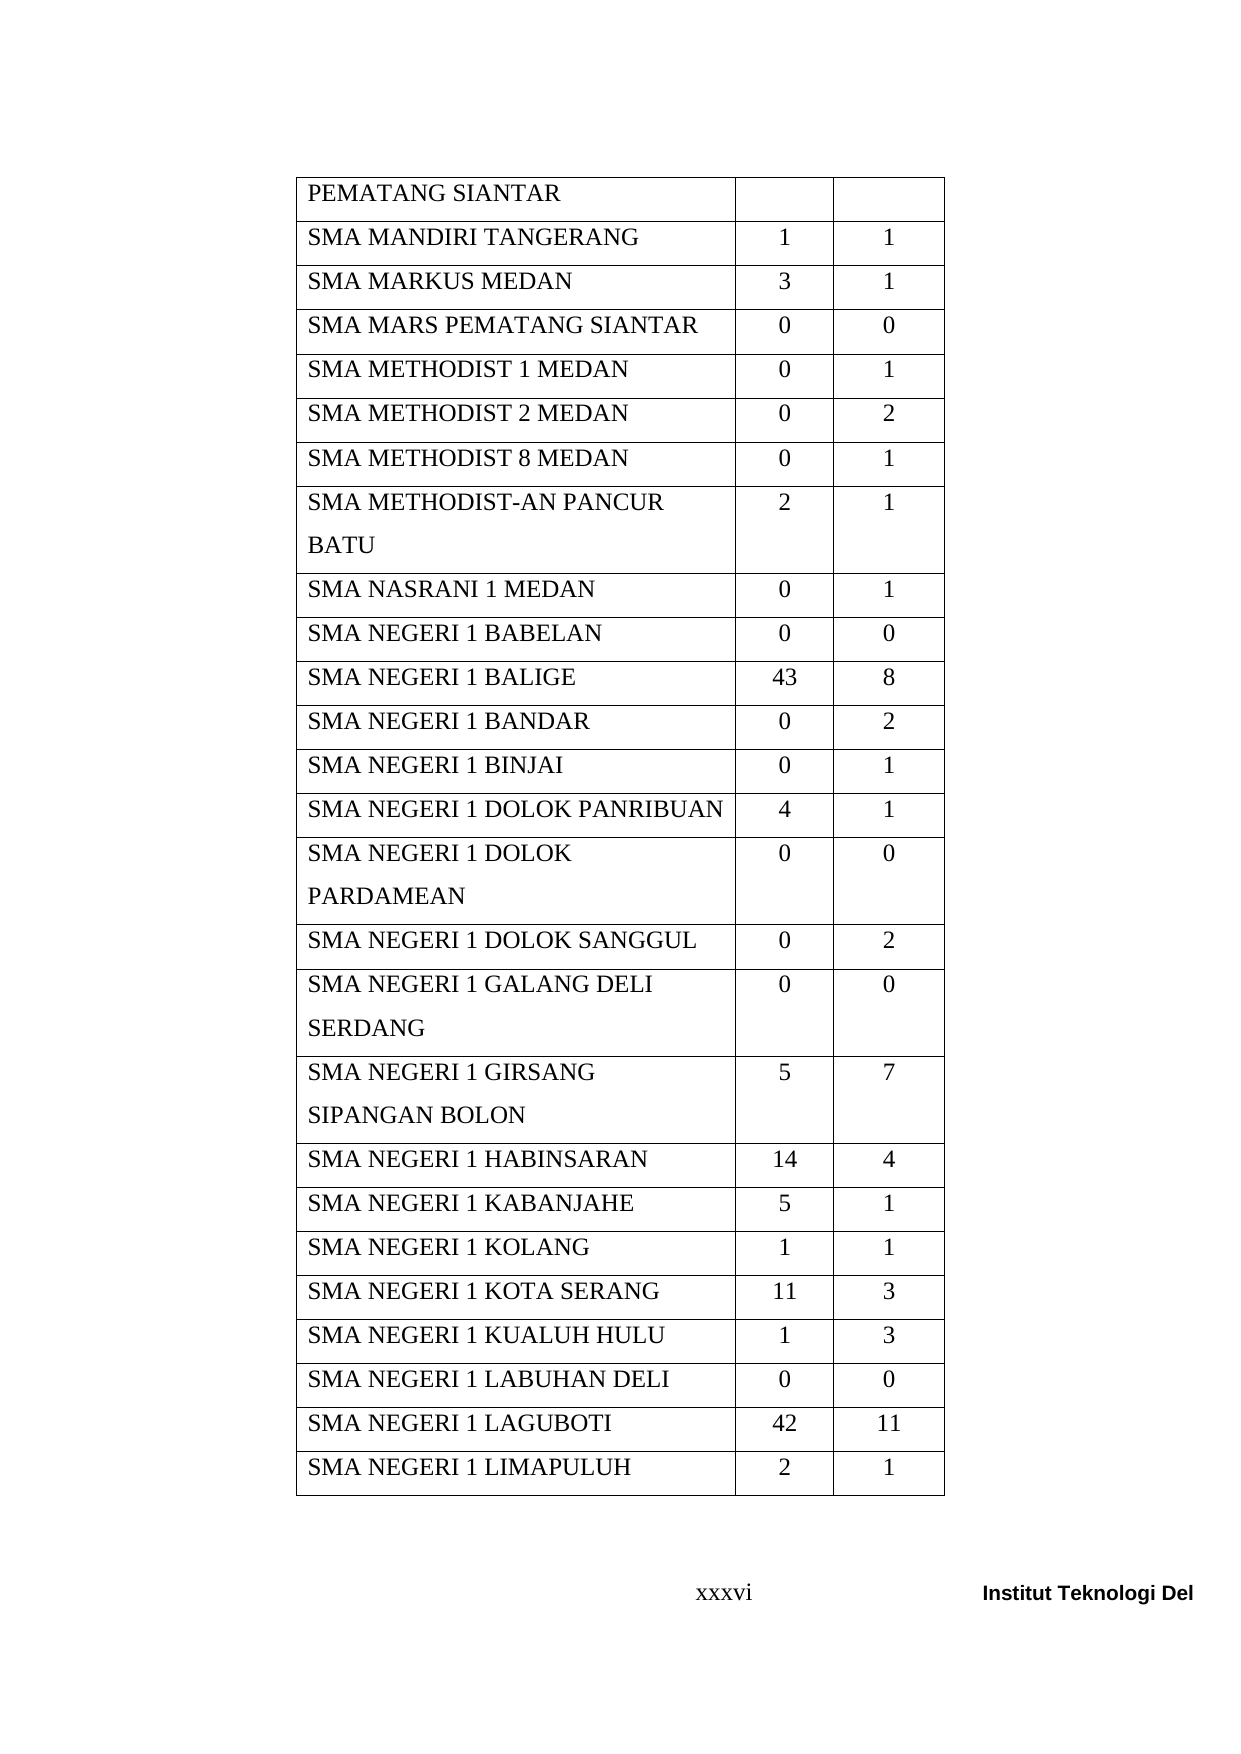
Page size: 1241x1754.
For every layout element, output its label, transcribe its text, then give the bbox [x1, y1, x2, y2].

table_cell SMA METHODIST-AN PANCUR BATU [297, 487, 735, 573]
table_cell 0 [736, 355, 833, 397]
table_cell 1 [834, 355, 944, 397]
table_cell 1 [834, 1232, 944, 1275]
table_cell 4 [736, 794, 833, 837]
table_cell 2 [834, 706, 944, 749]
table_cell SMA MANDIRI TANGERANG [297, 222, 735, 265]
table_cell 1 [736, 1232, 833, 1275]
table_cell 1 [834, 794, 944, 837]
table_cell 1 [736, 222, 833, 265]
table_cell SMA METHODIST 8 MEDAN [297, 443, 735, 486]
table_cell SMA NEGERI 1 DOLOK SANGGUL [297, 925, 735, 968]
table_cell SMA NEGERI 1 BANDAR [297, 706, 735, 749]
table_cell 0 [834, 310, 944, 353]
table_cell 0 [834, 1364, 944, 1407]
table_cell 0 [736, 970, 833, 1056]
table_cell 0 [834, 838, 944, 924]
table_cell 0 [736, 399, 833, 442]
table_cell 5 [736, 1188, 833, 1231]
table_cell SMA NASRANI 1 MEDAN [297, 574, 735, 617]
table_cell SMA NEGERI 1 KUALUH HULU [297, 1320, 735, 1363]
table_cell 1 [834, 222, 944, 265]
table_cell 2 [834, 178, 944, 221]
table_cell 0 [736, 925, 833, 968]
table_cell SMA NEGERI 1 LABUHAN DELI [297, 1364, 735, 1407]
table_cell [297, 178, 735, 221]
table_cell SMA NEGERI 1 KABANJAHE [297, 1188, 735, 1231]
table_cell SMA NEGERI 1 GALANG DELI SERDANG [297, 970, 735, 1056]
table_cell 2 [736, 1452, 833, 1495]
table_cell SMA NEGERI 1 BINJAI [297, 750, 735, 793]
table_cell 14 [736, 1144, 833, 1187]
table_cell 1 [834, 1452, 944, 1495]
table_cell 7 [834, 1057, 944, 1143]
table_cell 1 [736, 1320, 833, 1363]
table_cell 11 [834, 1408, 944, 1451]
table_cell 0 [736, 1364, 833, 1407]
table_cell 1 [834, 750, 944, 793]
table_cell SMA NEGERI 1 LAGUBOTI [297, 1408, 735, 1451]
table_cell 2 [834, 925, 944, 968]
table_cell 1 [834, 266, 944, 309]
table_cell SMA NEGERI 1 BABELAN [297, 618, 735, 661]
table_cell 3 [834, 1276, 944, 1319]
table_cell SMA NEGERI 1 DOLOK PANRIBUAN [297, 794, 735, 837]
table_cell 3 [834, 1320, 944, 1363]
table_cell SMA NEGERI 1 DOLOK PARDAMEAN [297, 838, 735, 924]
table_cell 43 [736, 662, 833, 705]
table_cell 1 [834, 487, 944, 573]
table_cell SMA NEGERI 1 LIMAPULUH [297, 1452, 735, 1495]
table_cell 0 [736, 443, 833, 486]
table_cell 0 [834, 970, 944, 1056]
table_cell 0 [736, 574, 833, 617]
table_cell 4 [834, 1144, 944, 1187]
table_cell 8 [834, 662, 944, 705]
table_cell SMA NEGERI 1 GIRSANG SIPANGAN BOLON [297, 1057, 735, 1143]
table_cell 42 [736, 1408, 833, 1451]
table_cell 0 [736, 750, 833, 793]
table_cell 1 [834, 443, 944, 486]
table_cell 0 [736, 838, 833, 924]
table_cell 3 [736, 266, 833, 309]
table_cell SMA NEGERI 1 KOLANG [297, 1232, 735, 1275]
table_cell SMA NEGERI 1 BALIGE [297, 662, 735, 705]
table_cell 0 [736, 706, 833, 749]
table_cell 0 [736, 310, 833, 353]
table_cell 11 [736, 1276, 833, 1319]
table_cell SMA METHODIST 1 MEDAN [297, 355, 735, 397]
table_cell 2 [736, 487, 833, 573]
table_cell 1 [834, 1188, 944, 1231]
table_cell 0 [736, 618, 833, 661]
table_cell SMA MARS PEMATANG SIANTAR [297, 310, 735, 353]
table_cell 5 [736, 1057, 833, 1143]
table_cell 0 [736, 178, 833, 221]
table_cell 1 [834, 574, 944, 617]
table_cell SMA NEGERI 1 KOTA SERANG [297, 1276, 735, 1319]
table_cell 0 [834, 618, 944, 661]
table_cell 2 [834, 399, 944, 442]
table_cell SMA METHODIST 2 MEDAN [297, 399, 735, 442]
table_cell SMA MARKUS MEDAN [297, 266, 735, 309]
table_cell SMA NEGERI 1 HABINSARAN [297, 1144, 735, 1187]
